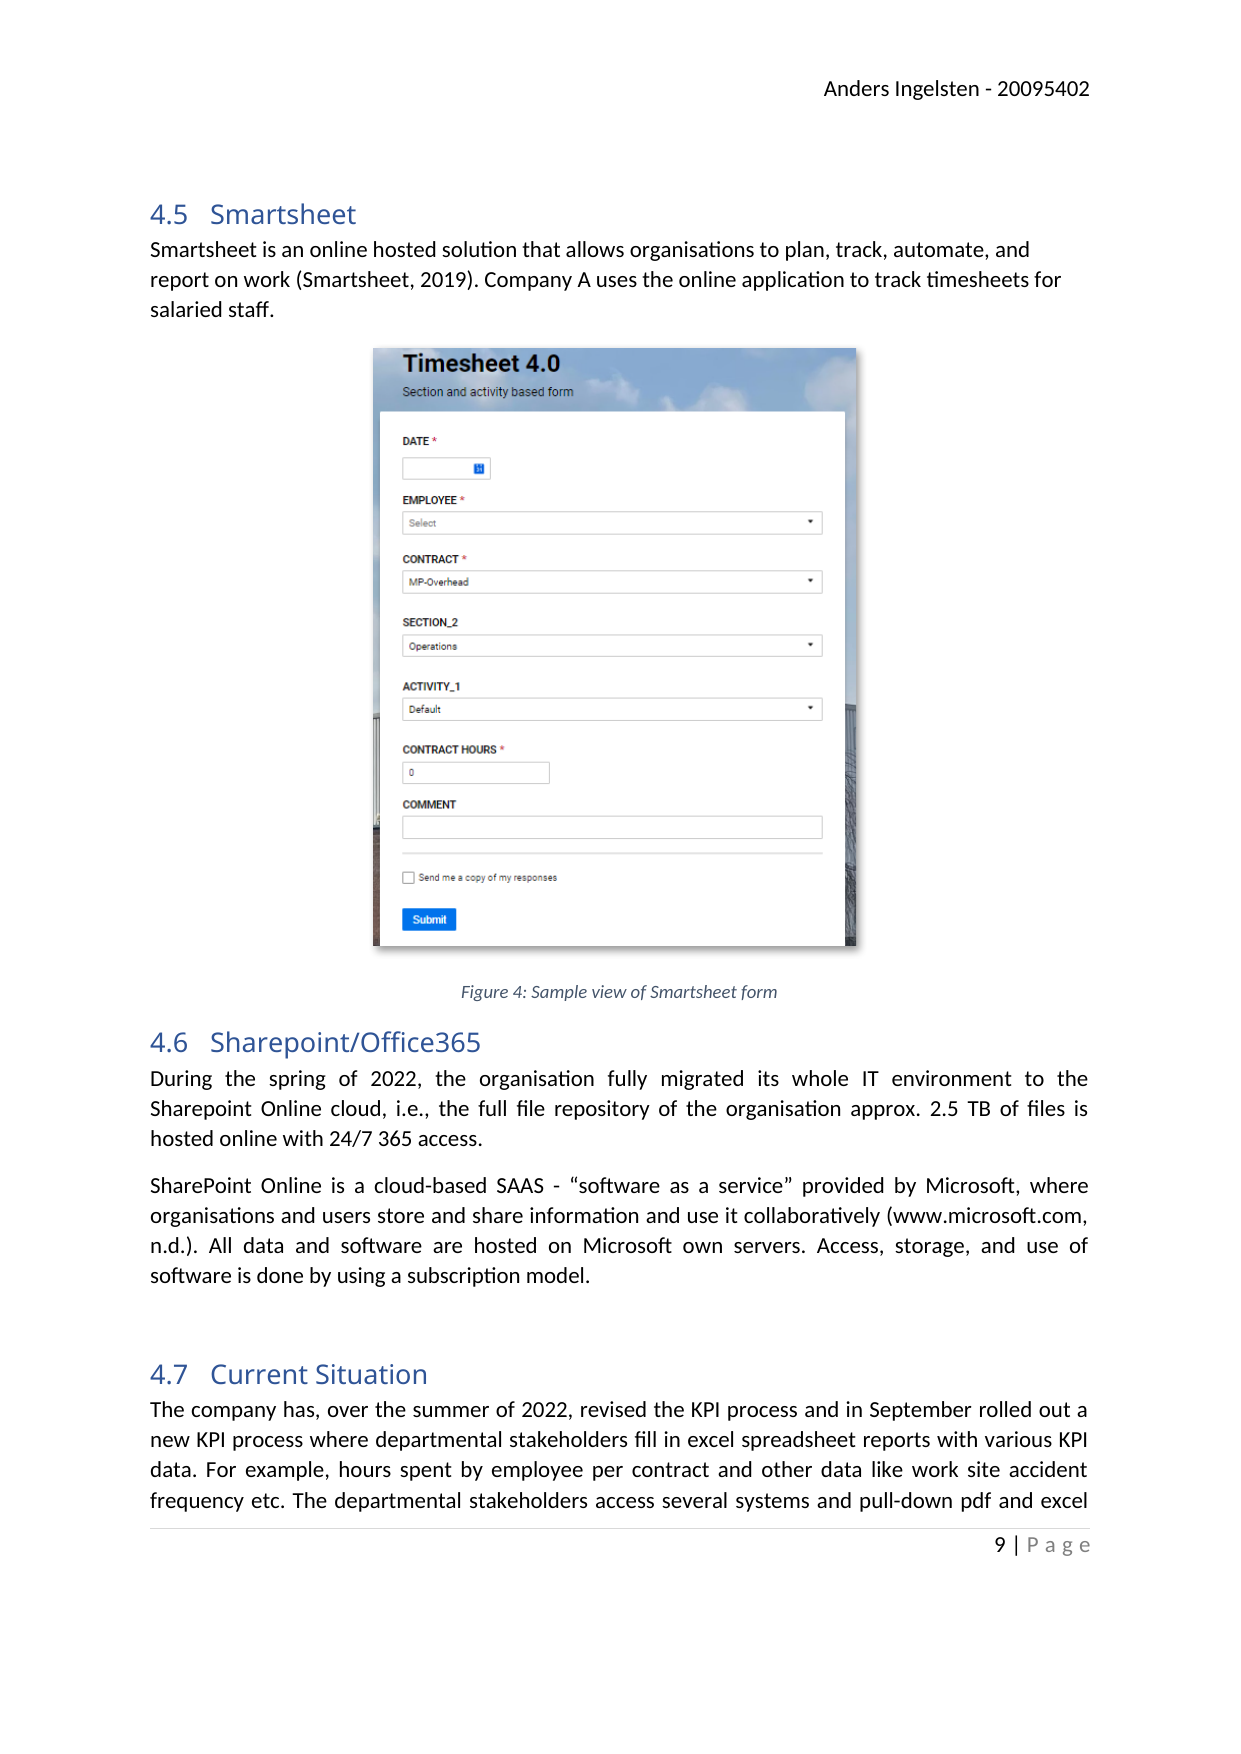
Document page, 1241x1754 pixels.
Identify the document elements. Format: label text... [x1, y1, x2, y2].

text Smartsheet is an online hosted solution that allows organisations to plan, track, automate, and report on work (Smartsheet, 2019). Company A uses the online application to track timesheets for salaried staff. [150, 235, 1090, 324]
text SharePoint Online is a cloud-based SAAS - “software as a service” provided by Microsoft, where organisations and users store and share information and use it collaboratively (www.microsoft.com, n.d.). All data and software are hosted on Microsoft own servers. Access, storage, and use of software is done by using a subscription model. [150, 1171, 1090, 1290]
subtitle Sharepoint/Office365 [150, 1024, 1090, 1061]
subtitle Smartsheet [150, 195, 1090, 232]
text During the spring of 2022, the organisation fully migrated its whole IT environment to the Sharepoint Online cloud, i.e., the full file repository of the organisation approx. 2.5 TB of files is hosted online with 24/7 365 access. [150, 1064, 1090, 1152]
subtitle Current Situation [150, 1355, 1090, 1392]
picture [373, 348, 857, 946]
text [150, 1395, 1090, 1514]
